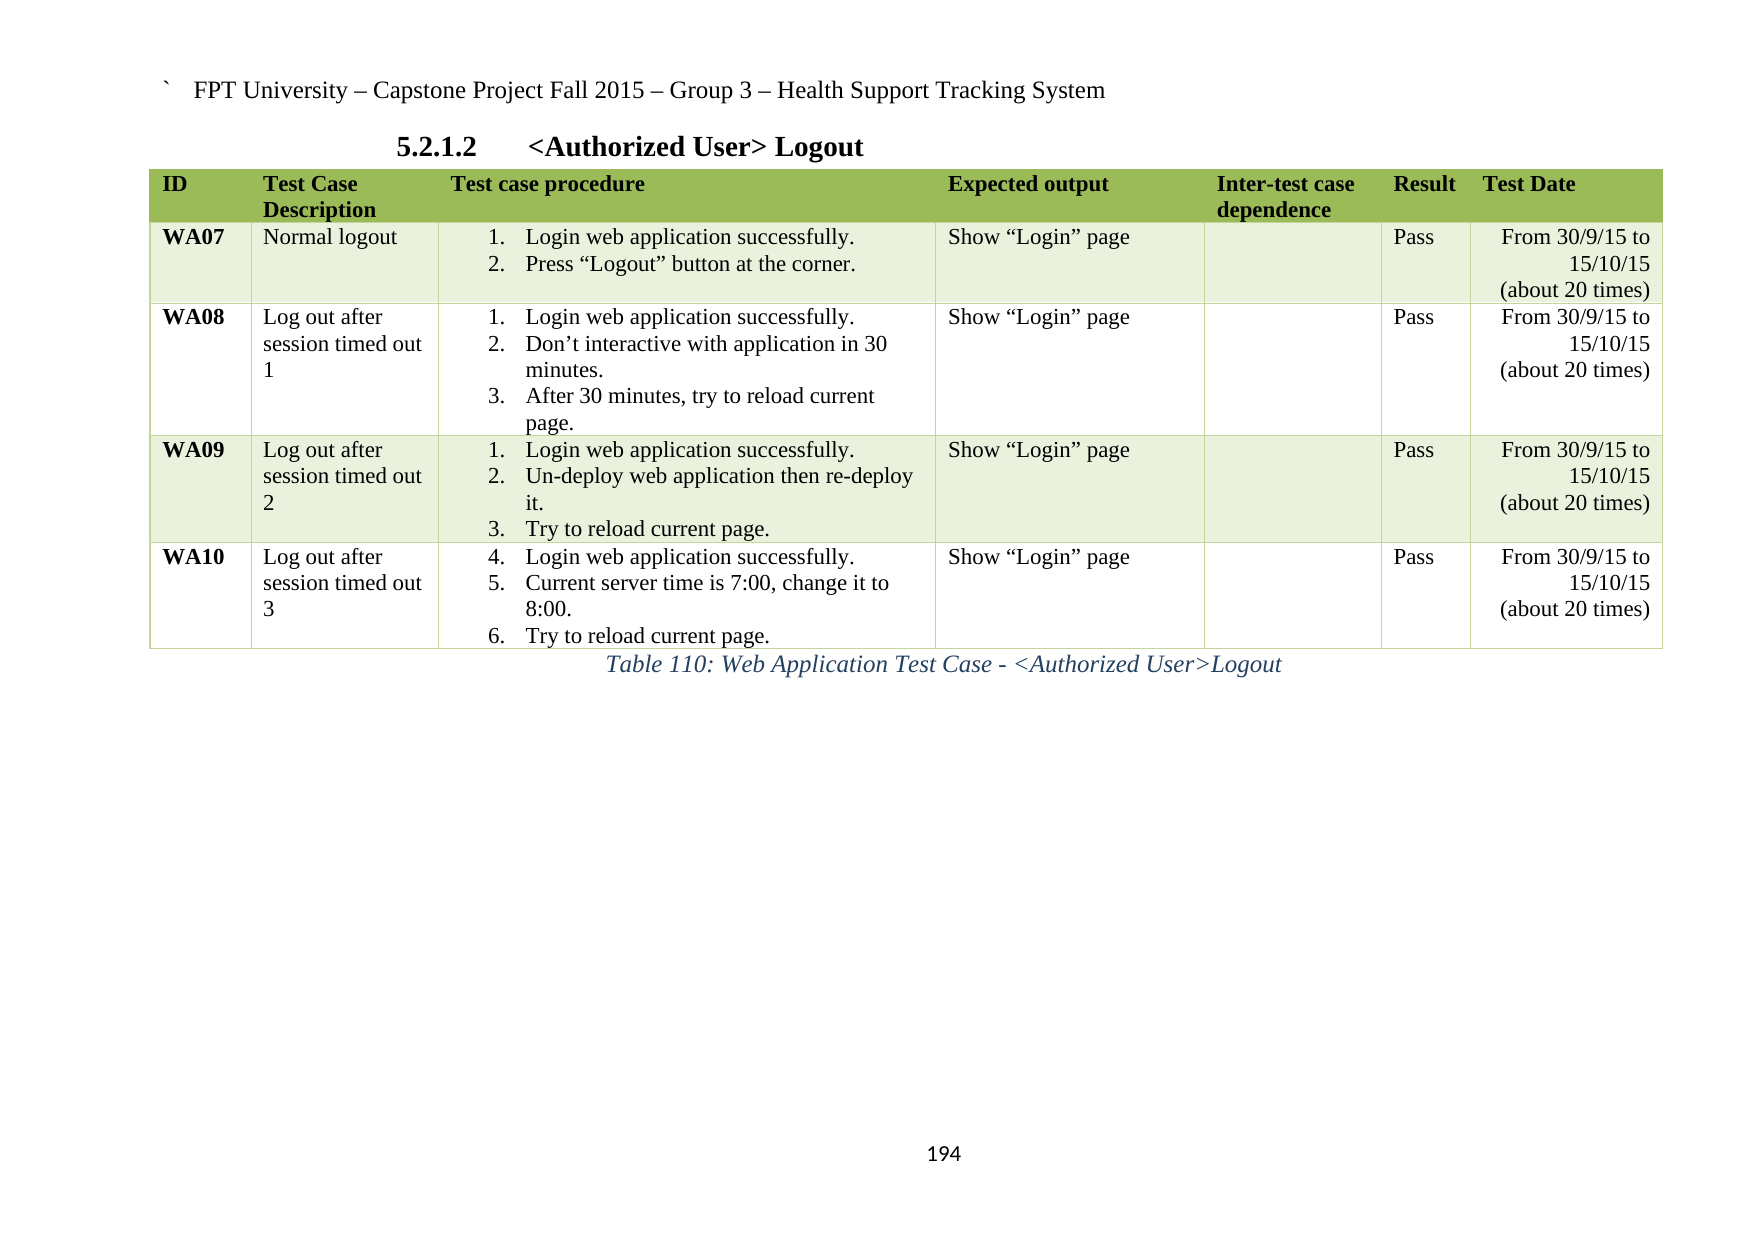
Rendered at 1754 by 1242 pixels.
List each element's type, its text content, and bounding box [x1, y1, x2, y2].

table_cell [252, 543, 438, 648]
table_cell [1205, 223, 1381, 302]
subtitle <Authorized User> Logout [396, 129, 1725, 162]
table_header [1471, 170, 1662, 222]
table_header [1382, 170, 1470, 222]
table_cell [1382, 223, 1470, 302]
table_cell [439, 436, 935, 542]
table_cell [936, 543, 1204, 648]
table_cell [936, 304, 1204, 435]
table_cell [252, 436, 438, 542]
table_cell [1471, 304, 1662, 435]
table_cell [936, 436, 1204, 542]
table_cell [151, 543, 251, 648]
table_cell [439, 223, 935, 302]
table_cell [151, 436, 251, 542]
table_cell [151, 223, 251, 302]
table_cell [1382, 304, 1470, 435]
text Table 110: Web Application Test Case - <Authorized User>Logout [162, 649, 1725, 678]
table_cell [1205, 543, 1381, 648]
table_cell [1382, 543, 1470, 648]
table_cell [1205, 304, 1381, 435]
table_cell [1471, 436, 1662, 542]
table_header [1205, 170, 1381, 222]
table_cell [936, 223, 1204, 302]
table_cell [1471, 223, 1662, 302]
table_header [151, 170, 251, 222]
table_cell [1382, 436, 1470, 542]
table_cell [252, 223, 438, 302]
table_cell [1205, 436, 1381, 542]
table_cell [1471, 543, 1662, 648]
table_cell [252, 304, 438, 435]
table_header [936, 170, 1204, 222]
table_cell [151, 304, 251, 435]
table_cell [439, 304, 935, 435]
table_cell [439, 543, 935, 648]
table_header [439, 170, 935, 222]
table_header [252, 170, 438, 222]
